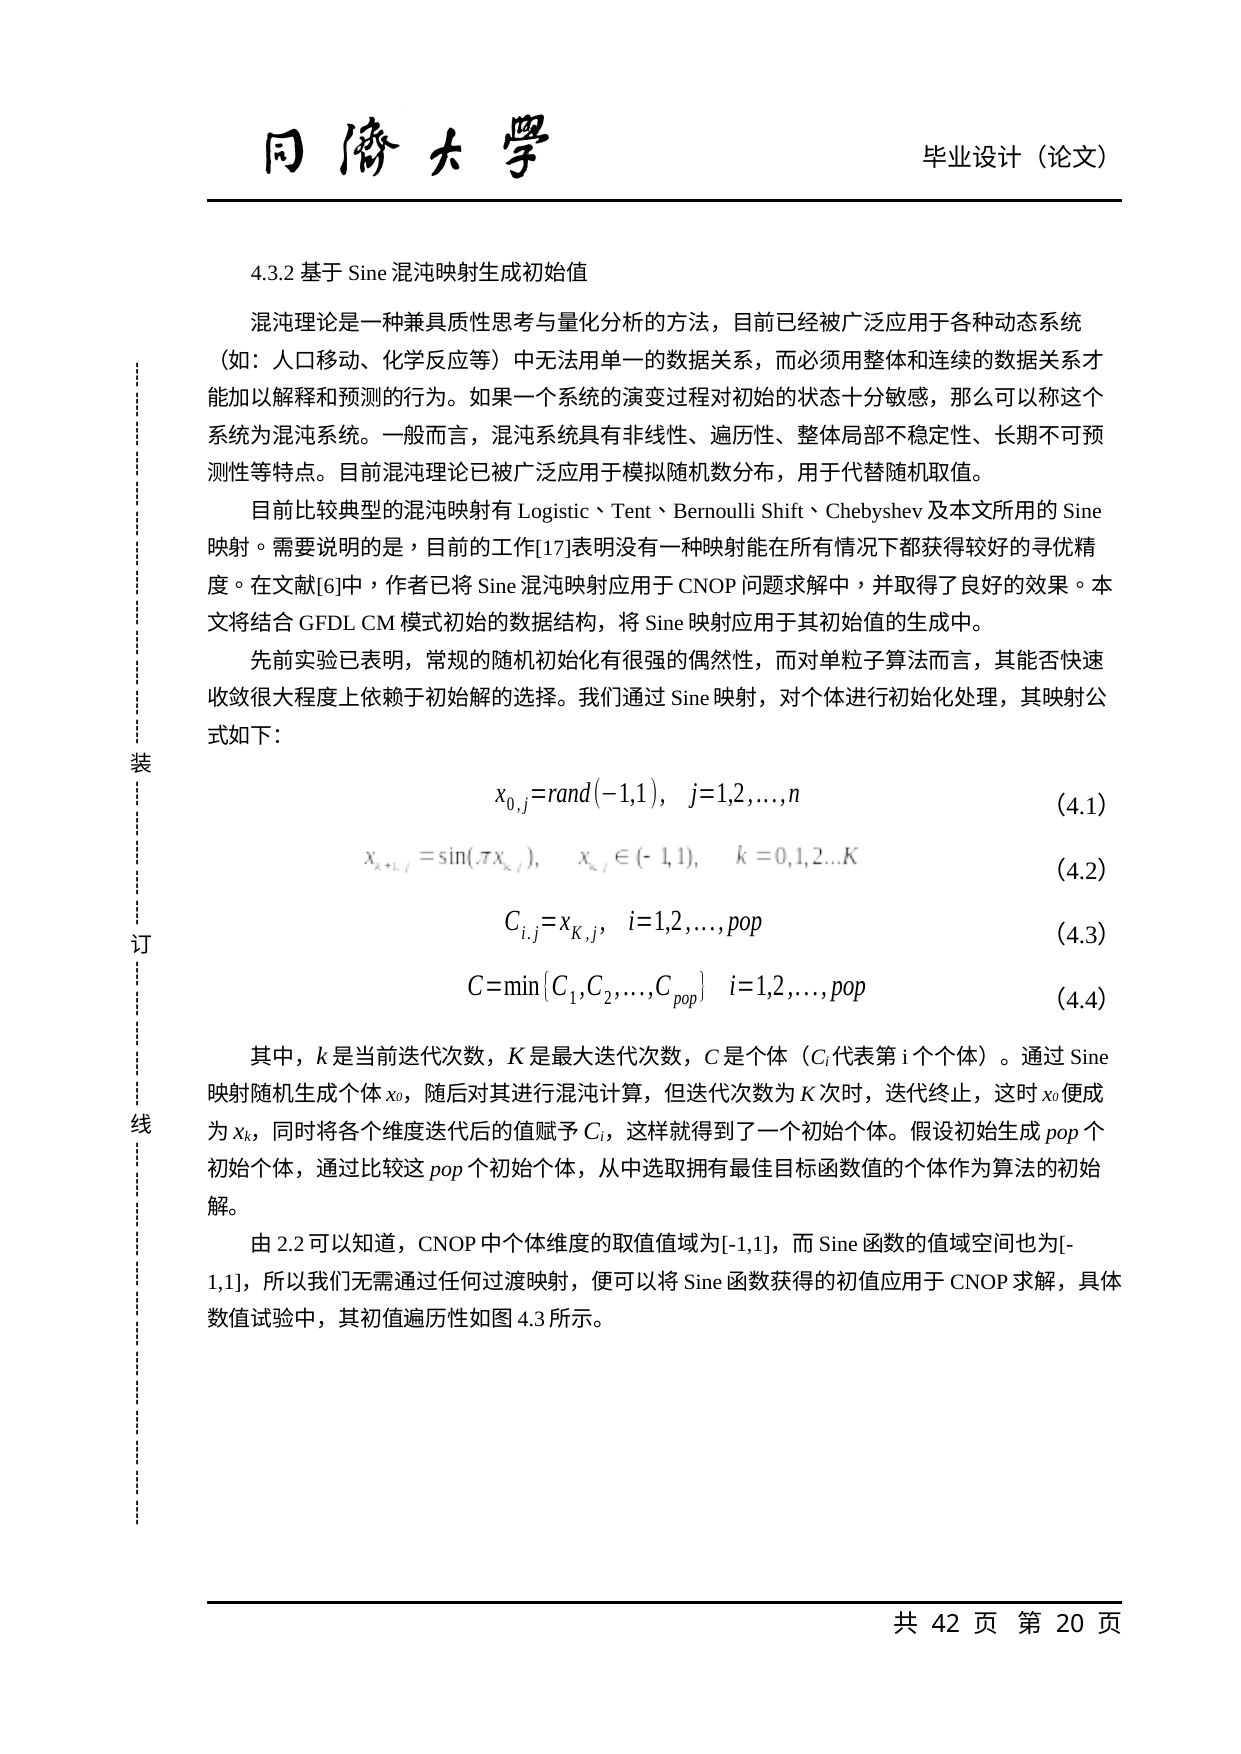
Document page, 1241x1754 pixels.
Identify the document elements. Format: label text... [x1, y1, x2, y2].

picture [244, 106, 567, 185]
text 由2.2可以知道，CNOP中个体维度的取值值域为[-1,1]，而Sine函数的值域空间也为[-1,1]，所以我们无需通过任何过渡映射，便可以将Sine函数获得的初值应用于CNOP求解，具体数值试验中，其初值遍历性如图4.3所示。 [207, 1222, 1122, 1334]
text 其中，k是当前迭代次数，K是最大迭代次数，C是个体（Ci代表第i个个体）。通过Sine映射随机生成个体x0，随后对其进行混沌计算，但迭代次数为K次时，迭代终止，这时x0便成为xk，同时将各个维度迭代后的值赋予Ci，这样就得到了一个初始个体。假设初始生成pop个初始个体，通过比较这pop个初始个体，从中选取拥有最佳目标函数值的个体作为算法的初始解。 [207, 1034, 1122, 1222]
text 先前实验已表明，常规的随机初始化有很强的偶然性，而对单粒子算法而言，其能否快速收敛很大程度上依赖于初始解的选择。我们通过Sine映射，对个体进行初始化处理，其映射公式如下： [207, 638, 1122, 751]
text （4.2） [207, 840, 1122, 887]
subtitle 4.3.2 基于Sine混沌映射生成初始值 [207, 251, 1122, 288]
text 混沌理论是一种兼具质性思考与量化分析的方法，目前已经被广泛应用于各种动态系统（如：人口移动、化学反应等）中无法用单一的数据关系，而必须用整体和连续的数据关系才能加以解释和预测的行为。如果一个系统的演变过程对初始的状态十分敏感，那么可以称这个系统为混沌系统。一般而言，混沌系统具有非线性、遍历性、整体局部不稳定性、长期不可预测性等特点。目前混沌理论已被广泛应用于模拟随机数分布，用于代替随机取值。 [207, 301, 1122, 488]
text 目前比较典型的混沌映射有Logistic、Tent、Bernoulli Shift、Chebyshev及本文所用的Sine映射。需要说明的是，目前的工作[17]表明没有一种映射能在所有情况下都获得较好的寻优精度。在文献[6]中，作者已将Sine混沌映射应用于CNOP问题求解中，并取得了良好的效果。本文将结合GFDL CM模式初始的数据结构，将Sine映射应用于其初始值的生成中。 [207, 488, 1122, 638]
text （4.4） [207, 969, 1122, 1016]
text （4.3） [207, 905, 1122, 951]
text （4.1） [207, 776, 1122, 822]
